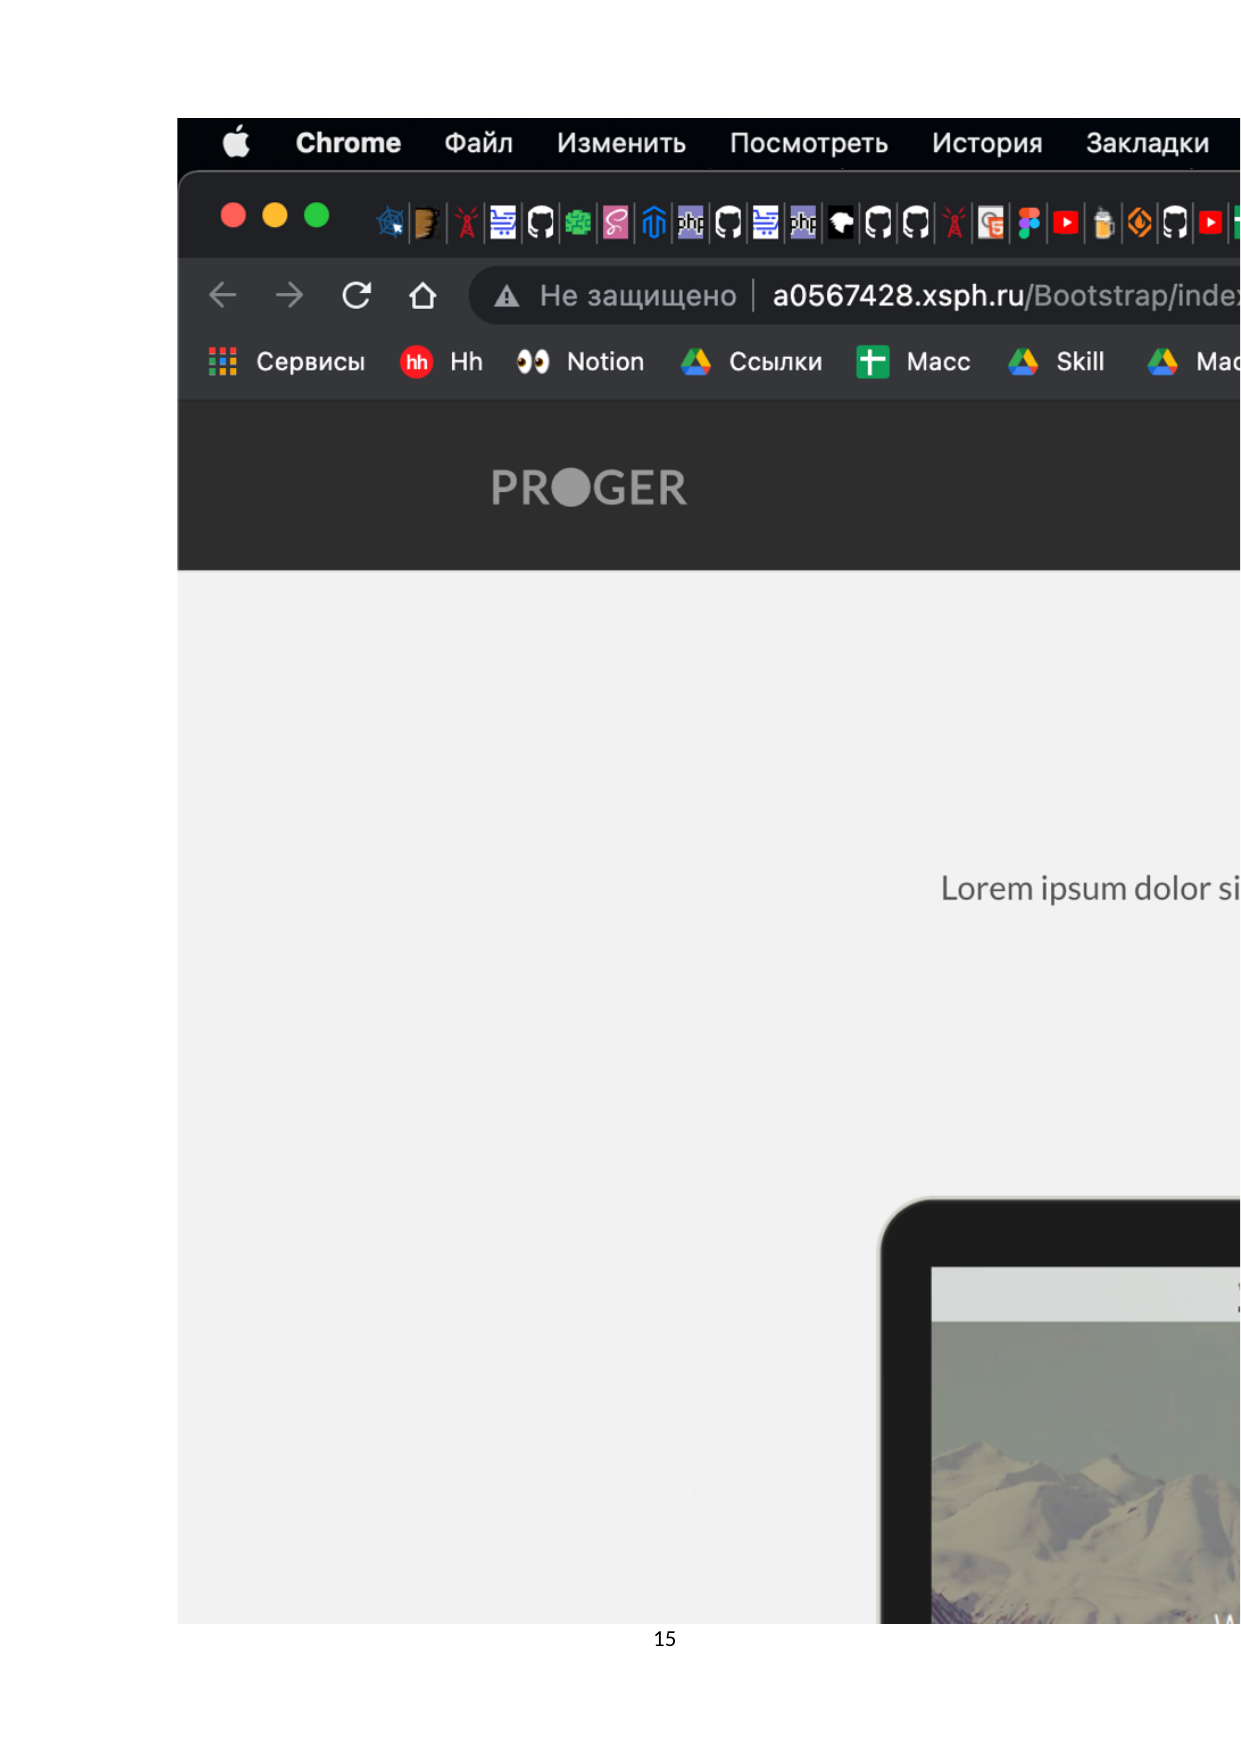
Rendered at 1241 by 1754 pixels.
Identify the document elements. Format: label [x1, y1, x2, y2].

picture [177, 118, 1241, 1624]
